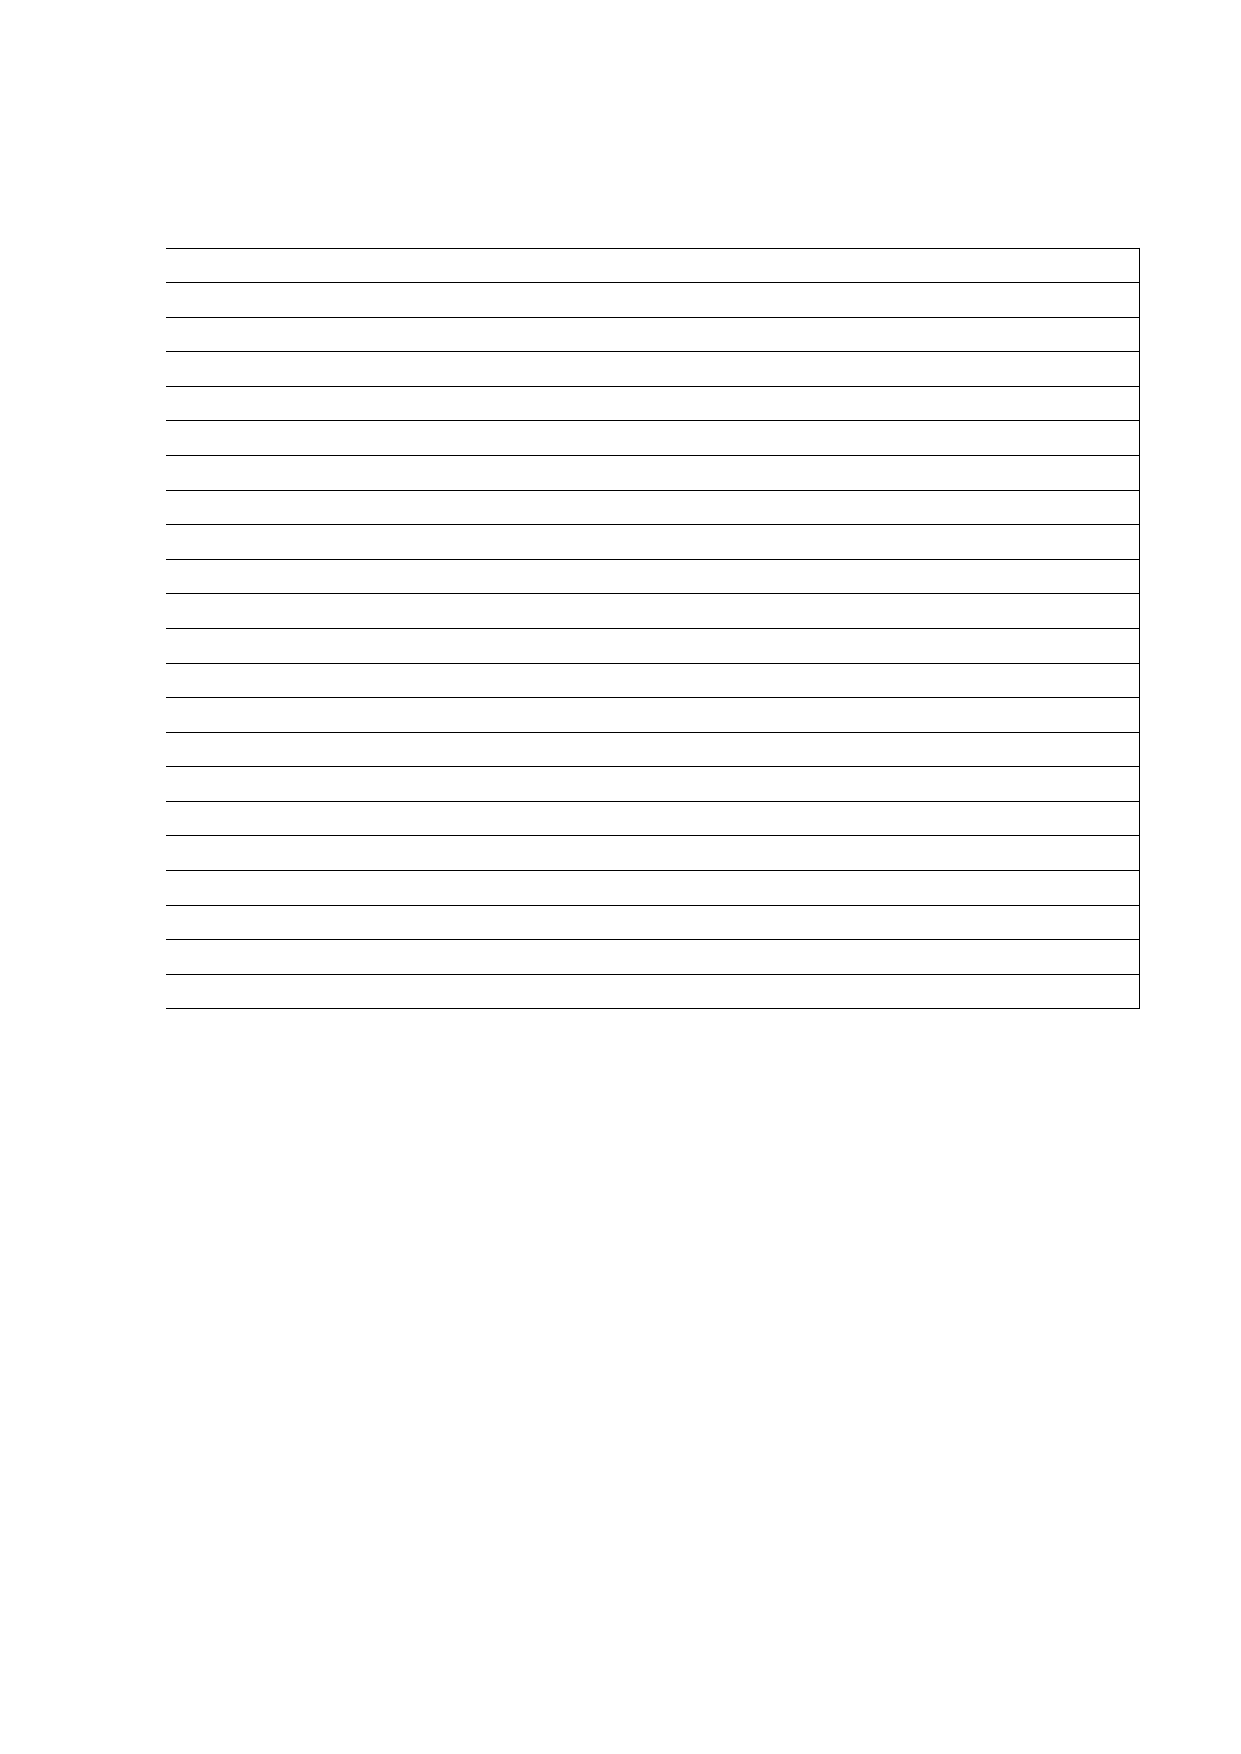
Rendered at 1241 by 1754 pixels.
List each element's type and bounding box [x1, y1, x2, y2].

table_cell [166, 387, 1139, 420]
table_cell [166, 906, 1139, 939]
table_cell [166, 491, 1139, 524]
table_cell [166, 733, 1139, 766]
table_cell [166, 249, 1139, 282]
table_cell [166, 560, 1139, 593]
table_cell [166, 283, 1139, 317]
table_cell [166, 836, 1139, 870]
table_cell [166, 421, 1139, 455]
table_cell [166, 594, 1139, 628]
table_cell [166, 940, 1139, 974]
table_cell [166, 525, 1139, 559]
table_cell [166, 456, 1139, 489]
table_cell [166, 664, 1139, 697]
table_cell [166, 802, 1139, 835]
table_cell [166, 975, 1139, 1008]
table_cell [166, 318, 1139, 351]
table_cell [166, 629, 1139, 662]
table_cell [166, 767, 1139, 801]
table_cell [166, 871, 1139, 904]
table_cell [166, 698, 1139, 732]
table_cell [166, 352, 1139, 386]
